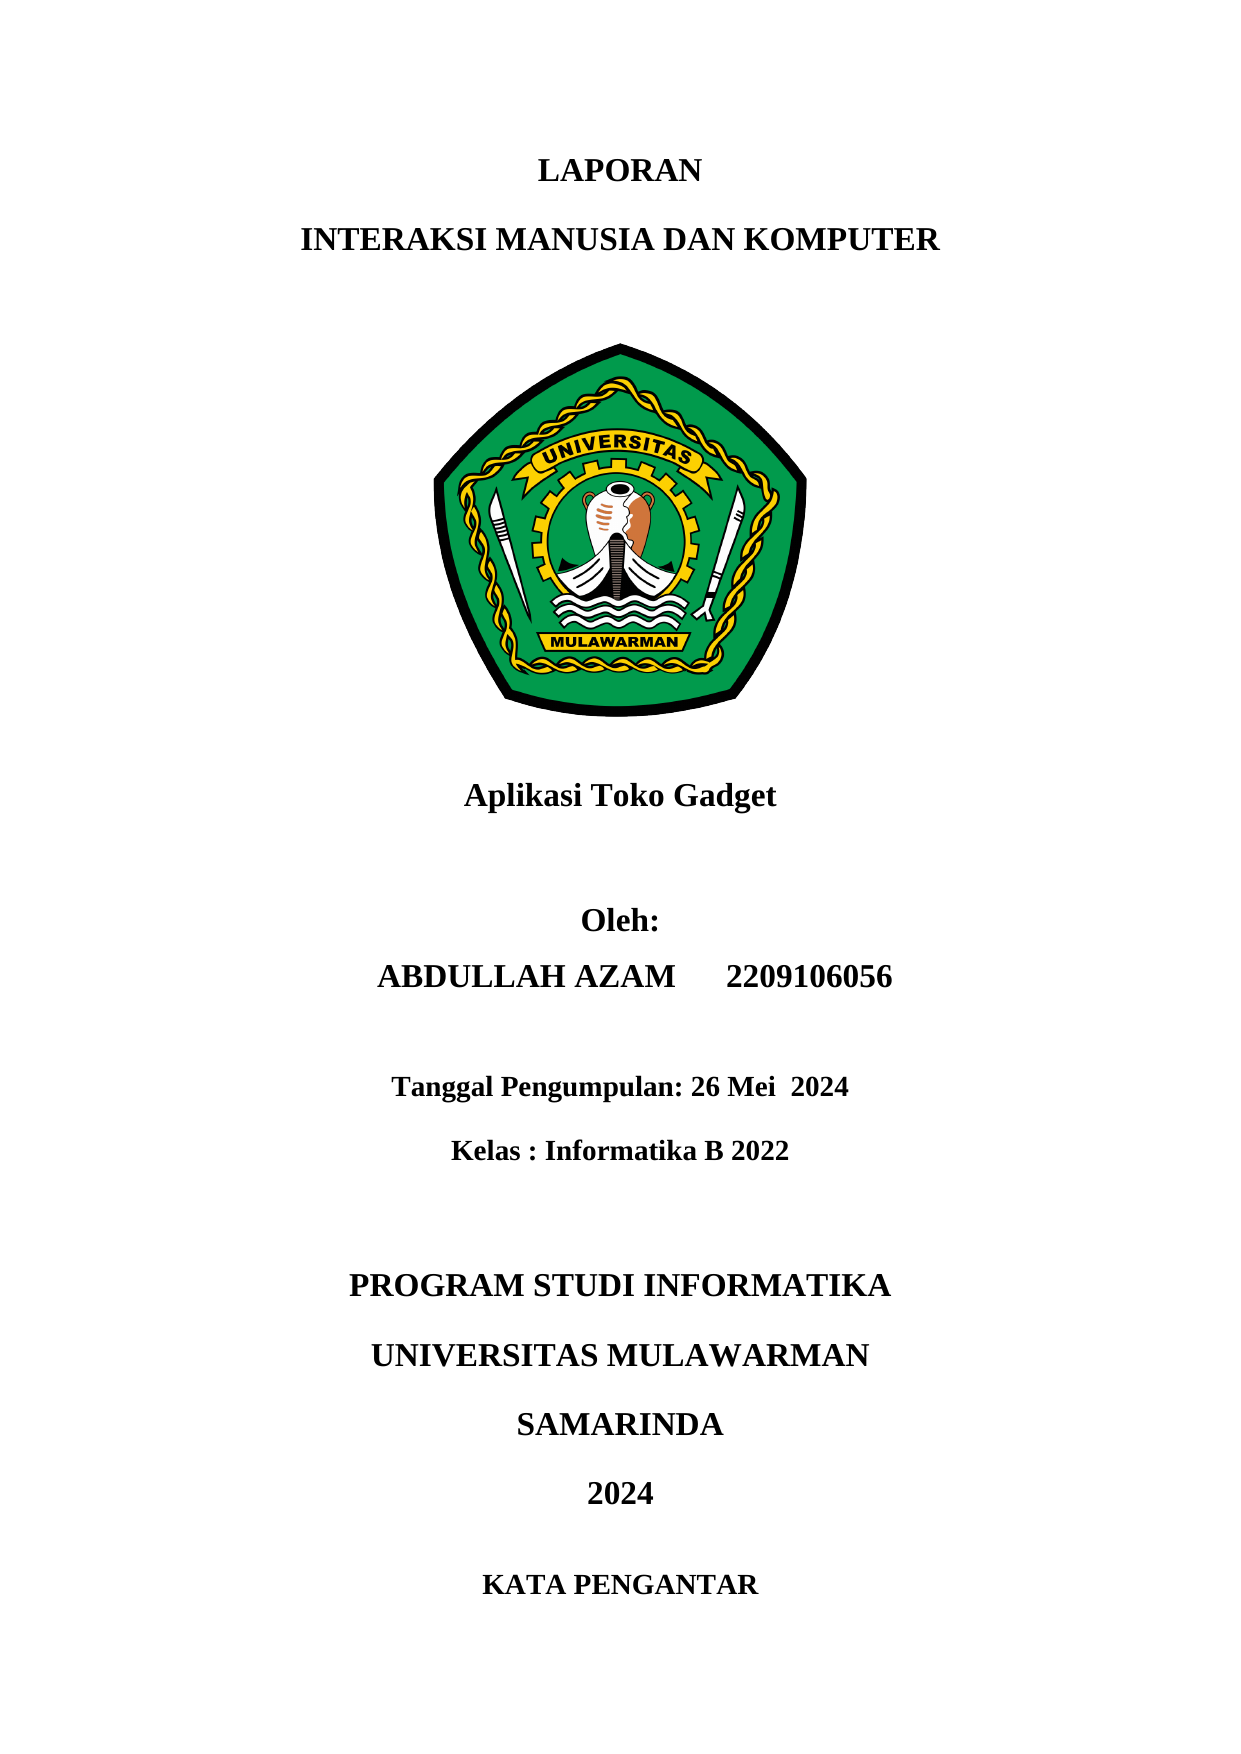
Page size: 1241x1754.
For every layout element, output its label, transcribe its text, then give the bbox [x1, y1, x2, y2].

text Tanggal Pengumpulan: 26 Mei 2024 [150, 1069, 1090, 1103]
text Oleh: [150, 900, 1090, 938]
text UNIVERSITAS MULAWARMAN [150, 1335, 1090, 1373]
picture [433, 343, 807, 717]
subtitle KATA PENGANTAR [150, 1567, 1090, 1601]
text 2024 [150, 1473, 1090, 1511]
text Kelas : Informatika B 2022 [150, 1133, 1090, 1167]
text ABDULLAH AZAM 2209106056 [179, 956, 1090, 995]
text PROGRAM STUDI INFORMATIKA [150, 1266, 1090, 1304]
text INTERAKSI MANUSIA DAN KOMPUTER [150, 219, 1090, 257]
text Aplikasi Toko Gadget [150, 776, 1090, 814]
text LAPORAN [150, 150, 1090, 188]
text SAMARINDA [150, 1404, 1090, 1442]
